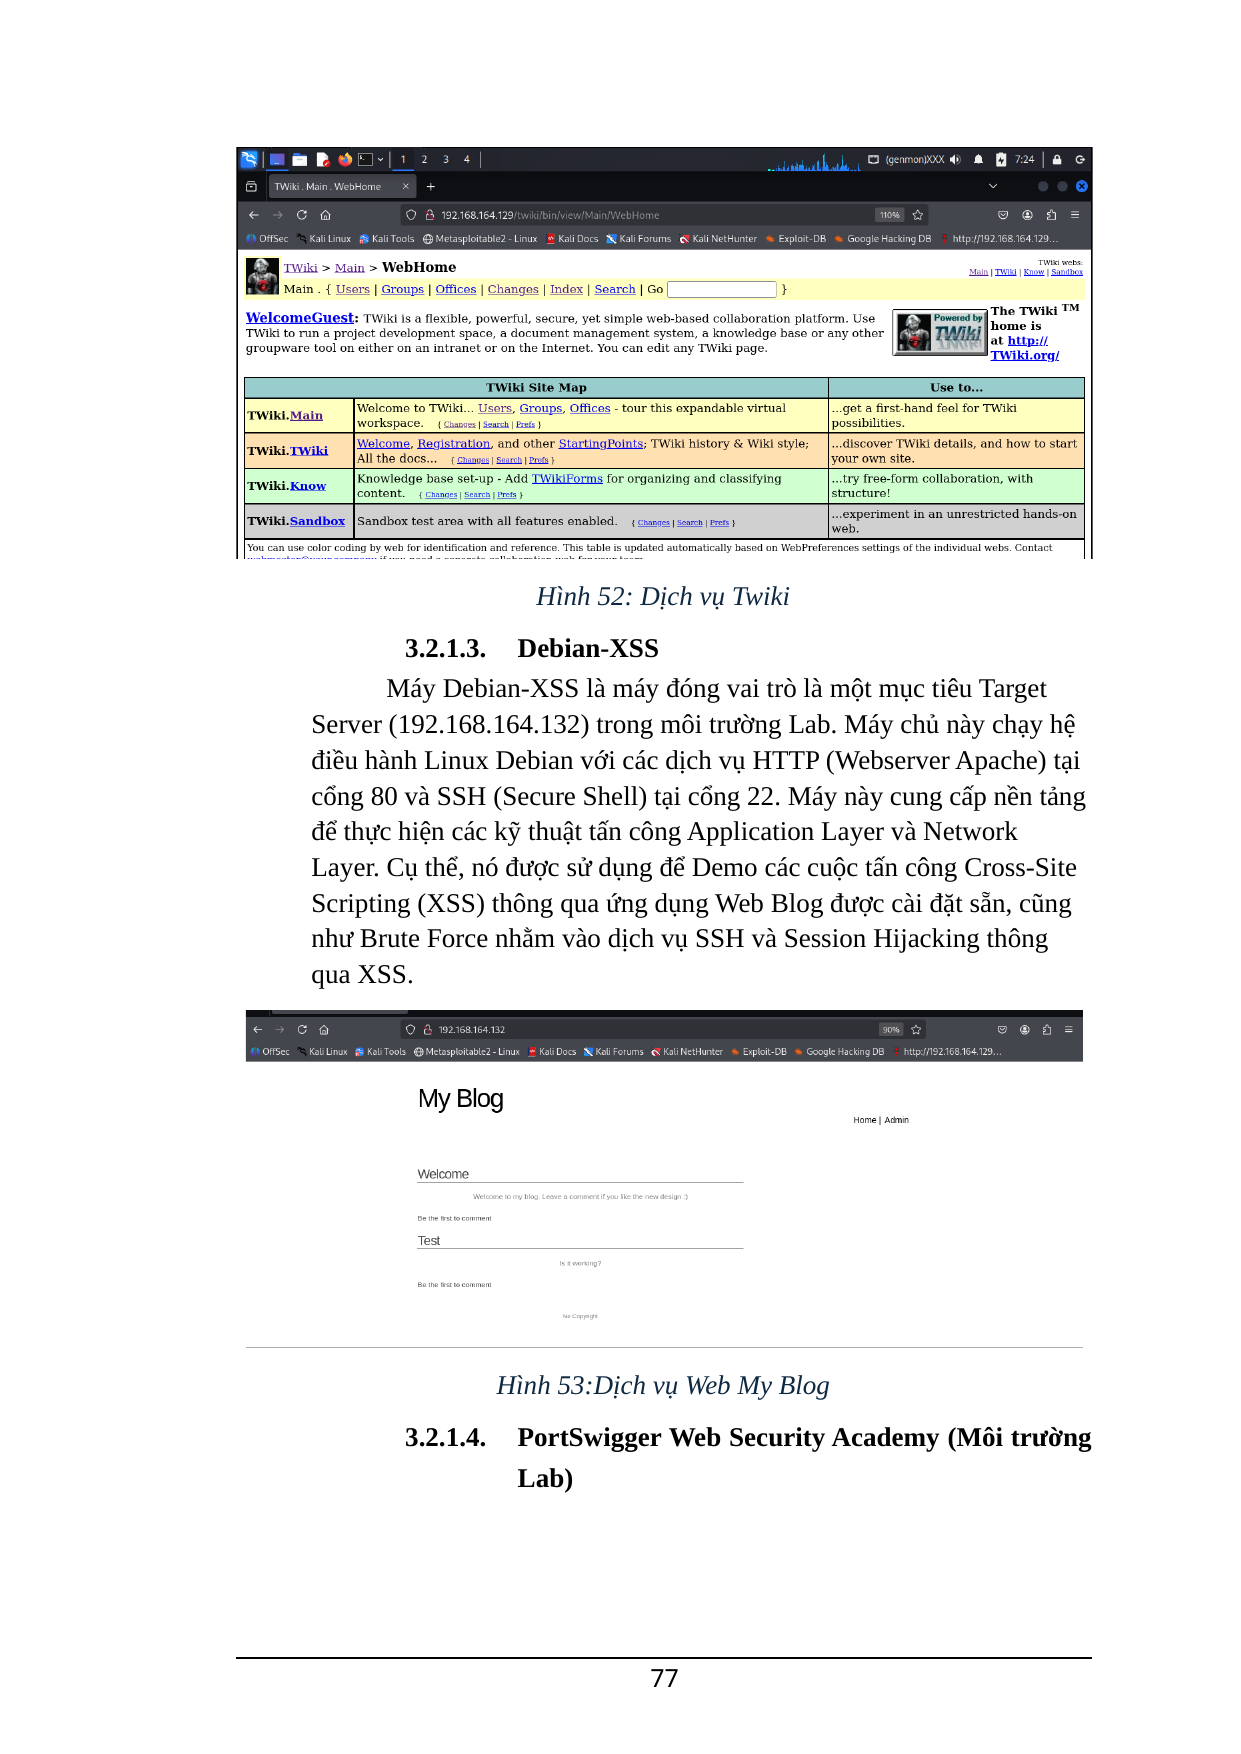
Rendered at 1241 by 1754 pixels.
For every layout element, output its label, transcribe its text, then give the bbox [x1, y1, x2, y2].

list PortSwigger Web Security Academy (Môi trường Lab) [405, 1421, 1092, 1493]
picture [236, 147, 1093, 559]
picture [245, 1010, 1083, 1348]
text Hình 53:Dịch vụ Web My Blog [236, 1369, 1092, 1401]
text Máy Debian-XSS là máy đóng vai trò là một mục tiêu Target Server (192.168.164.132) trong môi trường Lab. Máy chủ này chạy hệ điều hành Linux Debian với các dịch vụ HTTP (Webserver Apache) tại cổng 80 và SSH (Secure Shell) tại cổng 22. Máy này cung cấp nền tảng để thực hiện các kỹ thuật tấn công Application Layer và Network Layer. Cụ thể, nó được sử dụng để Demo các cuộc tấn công Cross-Site Scripting (XSS) thông qua ứng dụng Web Blog được cài đặt sẵn, cũng như Brute Force nhằm vào dịch vụ SSH và Session Hijacking thông qua XSS. [311, 672, 1092, 989]
list Debian-XSS [405, 632, 1092, 663]
text Hình 52: Dịch vụ Twiki [236, 580, 1092, 611]
